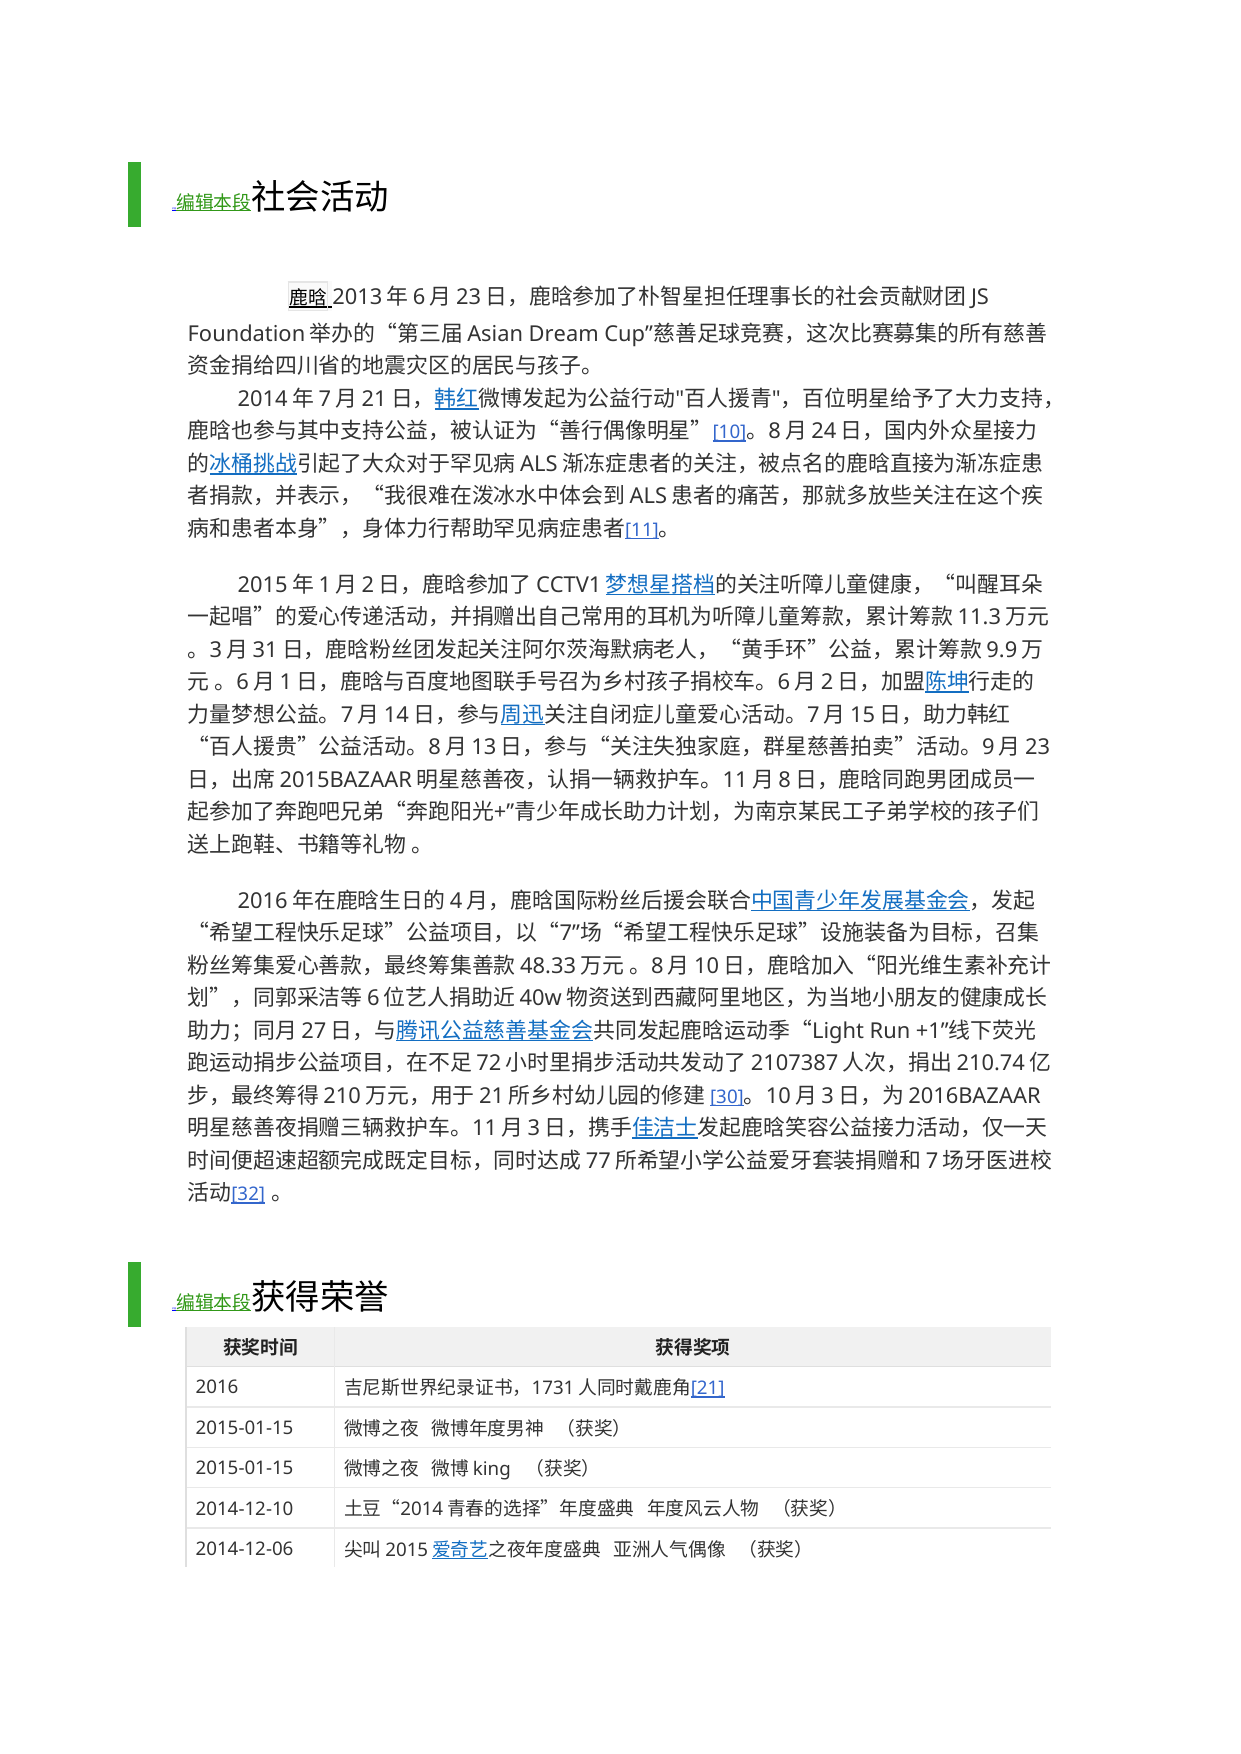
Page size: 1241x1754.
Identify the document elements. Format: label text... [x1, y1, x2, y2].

table_cell 2016 [187, 1367, 334, 1406]
table_cell 土豆“2014青春的选择”年度盛典 年度风云人物 （获奖） [335, 1488, 1051, 1527]
text 折叠编辑本段获得荣誉 [141, 1262, 1053, 1327]
table_cell 2014-12-10 [187, 1488, 334, 1527]
table_header 获得奖项 [335, 1327, 1051, 1366]
text 2014年7月21日，韩红微博发起为公益行动"百人援青"，百位明星给予了大力支持，鹿晗也参与其中支持公益，被认证为“善行偶像明星”[10]。8月24日，国内外众星接力的冰桶挑战引起了大众对于罕见病ALS渐冻症患者的关注，被点名的鹿晗直接为渐冻症患者捐款，并表示，“我很难在泼冰水中体会到ALS患者的痛苦，那就多放些关注在这个疾病和患者本身”，身体力行帮助罕见病症患者[11]。 [187, 380, 1053, 543]
table_cell 尖叫2015爱奇艺之夜年度盛典 亚洲人气偶像 （获奖） [335, 1529, 1051, 1567]
text 2016年在鹿晗生日的4月，鹿晗国际粉丝后援会联合中国青少年发展基金会，发起“希望工程快乐足球”公益项目，以“7”场“希望工程快乐足球”设施装备为目标，召集粉丝筹集爱心善款，最终筹集善款48.33万元 。8月10日，鹿晗加入“阳光维生素补充计划”，同郭采洁等6位艺人捐助近40w物资送到西藏阿里地区，为当地小朋友的健康成长助力；同月27日，与腾讯公益慈善基金会共同发起鹿晗运动季“Light Run +1”线下荧光跑运动捐步公益项目，在不足72小时里捐步活动共发动了2107387人次，捐出210.74亿步，最终筹得210万元，用于21所乡村幼儿园的修建 [30]。10月3日，为2016BAZAAR明星慈善夜捐赠三辆救护车。11月3日，携手佳洁士发起鹿晗笑容公益接力活动，仅一天时间便超速超额完成既定目标，同时达成77所希望小学公益爱牙套装捐赠和7场牙医进校活动[32] 。 [187, 882, 1053, 1207]
table_cell 微博之夜 微博年度男神 （获奖） [335, 1408, 1051, 1446]
table_cell 2015-01-15 [187, 1448, 334, 1487]
text 鹿晗2013年6月23日，鹿晗参加了朴智星担任理事长的社会贡献财团JS Foundation举办的“第三届Asian Dream Cup”慈善足球竞赛，这次比赛募集的所有慈善资金捐给四川省的地震灾区的居民与孩子。 [187, 250, 1053, 380]
table_cell 微博之夜 微博king （获奖） [335, 1448, 1051, 1487]
table_cell 2015-01-15 [187, 1408, 334, 1446]
table_cell 2014-12-06 [187, 1529, 334, 1567]
table_cell 吉尼斯世界纪录证书，1731人同时戴鹿角[21] [335, 1367, 1051, 1406]
text 折叠编辑本段社会活动 [141, 162, 1053, 227]
table_header 获奖时间 [187, 1327, 334, 1366]
text 2015年1月2日，鹿晗参加了CCTV1梦想星搭档的关注听障儿童健康，“叫醒耳朵一起唱”的爱心传递活动，并捐赠出自己常用的耳机为听障儿童筹款，累计筹款11.3万元 。3月31日，鹿晗粉丝团发起关注阿尔茨海默病老人，“黄手环”公益，累计筹款9.9万元 。6月1日，鹿晗与百度地图联手号召为乡村孩子捐校车。6月2日，加盟陈坤行走的力量梦想公益。7月14日，参与周迅关注自闭症儿童爱心活动。7月15日，助力韩红“百人援贵”公益活动。8月13日，参与“关注失独家庭，群星慈善拍卖”活动。9月23日，出席2015BAZAAR明星慈善夜，认捐一辆救护车。11月8日，鹿晗同跑男团成员一起参加了奔跑吧兄弟“奔跑阳光+”青少年成长助力计划，为南京某民工子弟学校的孩子们送上跑鞋、书籍等礼物 。 [187, 566, 1053, 859]
